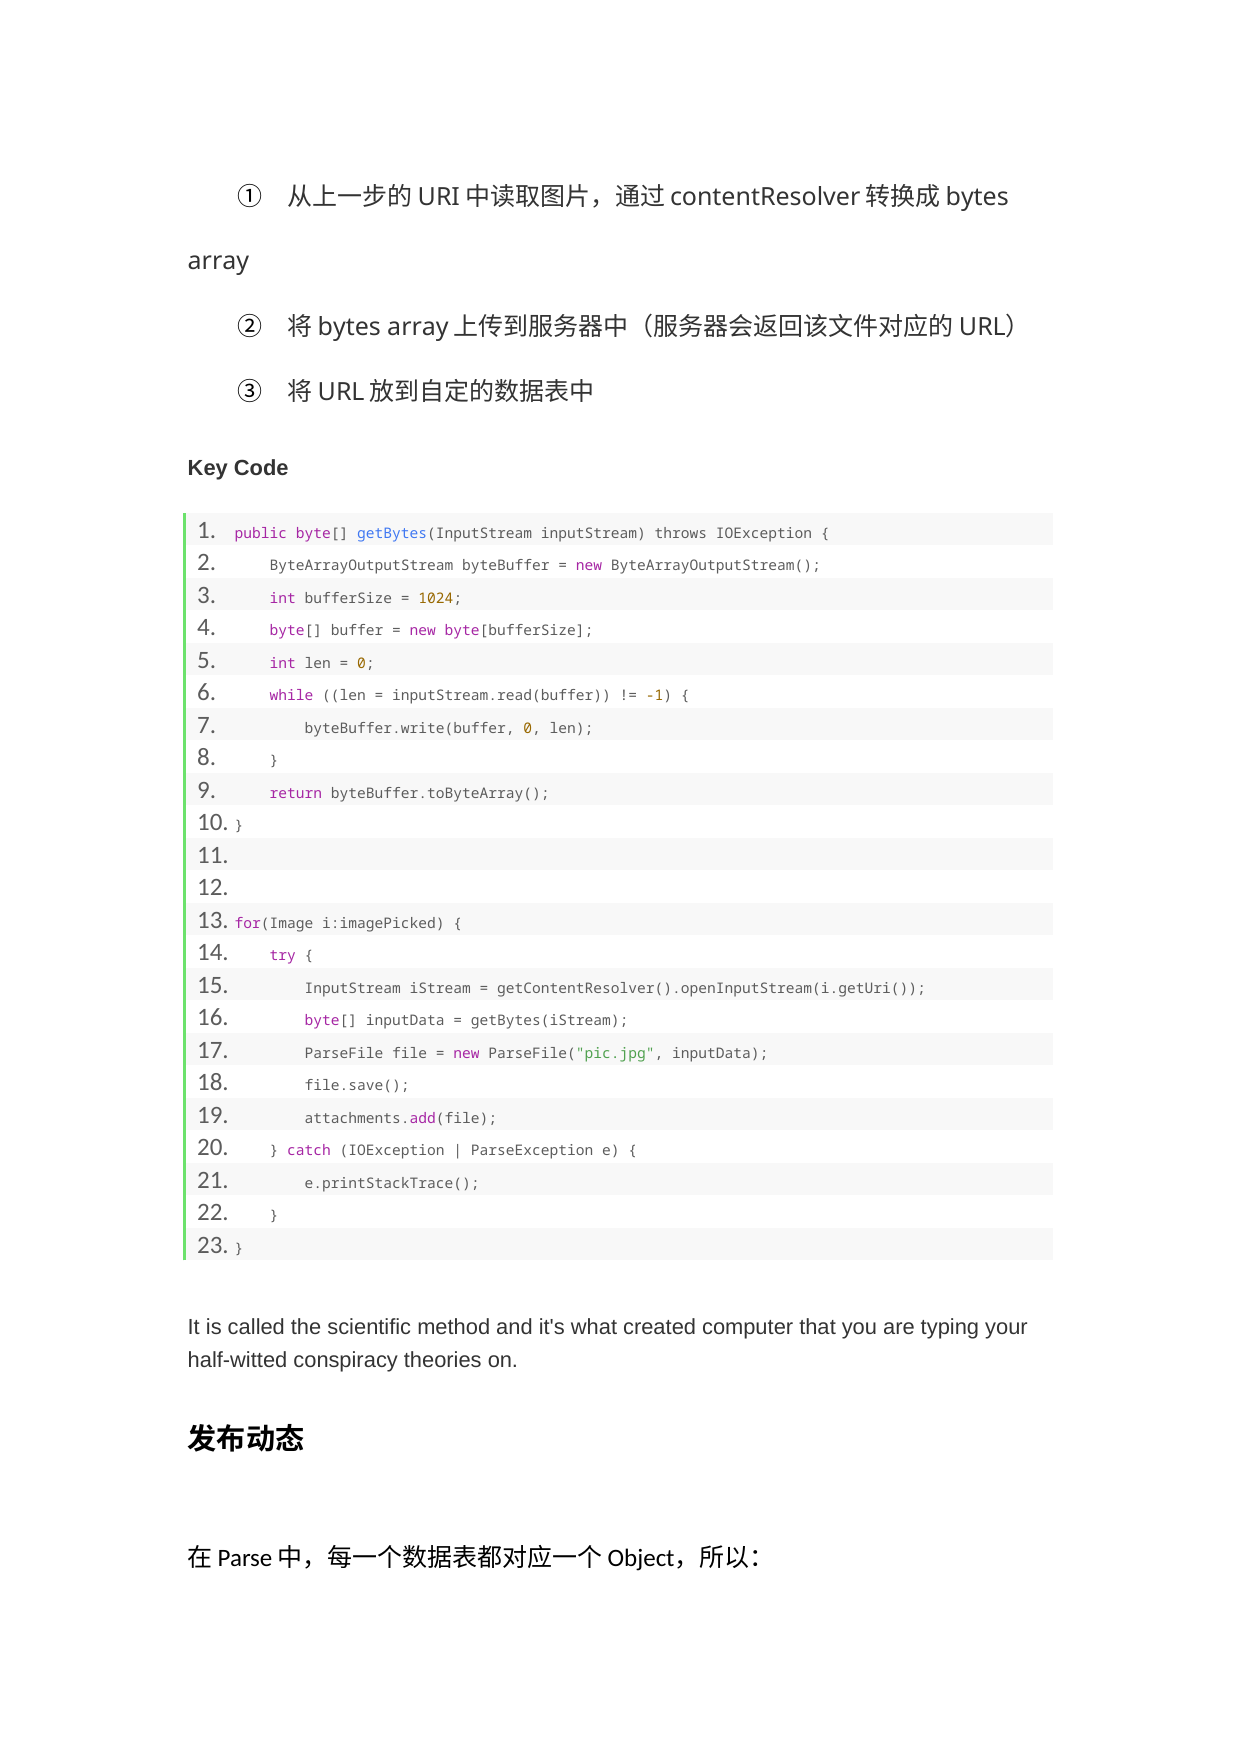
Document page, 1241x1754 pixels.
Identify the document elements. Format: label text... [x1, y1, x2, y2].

list attachments.add(file); [186, 1098, 1053, 1130]
list InputStream iStream = getContentResolver().openInputStream(i.getUri()); [186, 968, 1053, 1000]
text 在Parse中，每一个数据表都对应一个Object，所以： [187, 1523, 1053, 1588]
list int bufferSize = 1024; [186, 578, 1053, 610]
subtitle 发布动态 [187, 1404, 1053, 1469]
list ParseFile file = new ParseFile("pic.jpg", inputData); [186, 1033, 1053, 1065]
list 将URL放到自定的数据表中 [187, 357, 1053, 422]
list byte[] inputData = getBytes(iStream); [186, 1000, 1053, 1033]
list } [186, 1195, 1053, 1228]
list 将bytes array上传到服务器中（服务器会返回该文件对应的URL） [187, 292, 1053, 357]
list } [186, 740, 1053, 773]
list int len = 0; [186, 643, 1053, 675]
list byte[] buffer = new byte[bufferSize]; [186, 610, 1053, 643]
list ByteArrayOutputStream byteBuffer = new ByteArrayOutputStream(); [186, 545, 1053, 578]
list e.printStackTrace(); [186, 1163, 1053, 1195]
subtitle Key Code [187, 451, 1053, 484]
text It is called the scientific method and it's what created computer that you are typing your half-witted conspiracy theories on. [187, 1310, 1053, 1375]
list for(Image i:imagePicked) { [186, 903, 1053, 935]
list } catch (IOException | ParseException e) { [186, 1130, 1053, 1163]
list while ((len = inputStream.read(buffer)) != -1) { [186, 675, 1053, 708]
list return byteBuffer.toByteArray(); [186, 773, 1053, 805]
list } [186, 805, 1053, 838]
list 从上一步的URI中读取图片，通过contentResolver转换成bytes array [187, 162, 1053, 292]
list try { [186, 935, 1053, 968]
list public byte[] getBytes(InputStream inputStream) throws IOException { [186, 513, 1053, 545]
list byteBuffer.write(buffer, 0, len); [186, 708, 1053, 740]
list file.save(); [186, 1065, 1053, 1098]
list } [186, 1228, 1053, 1260]
